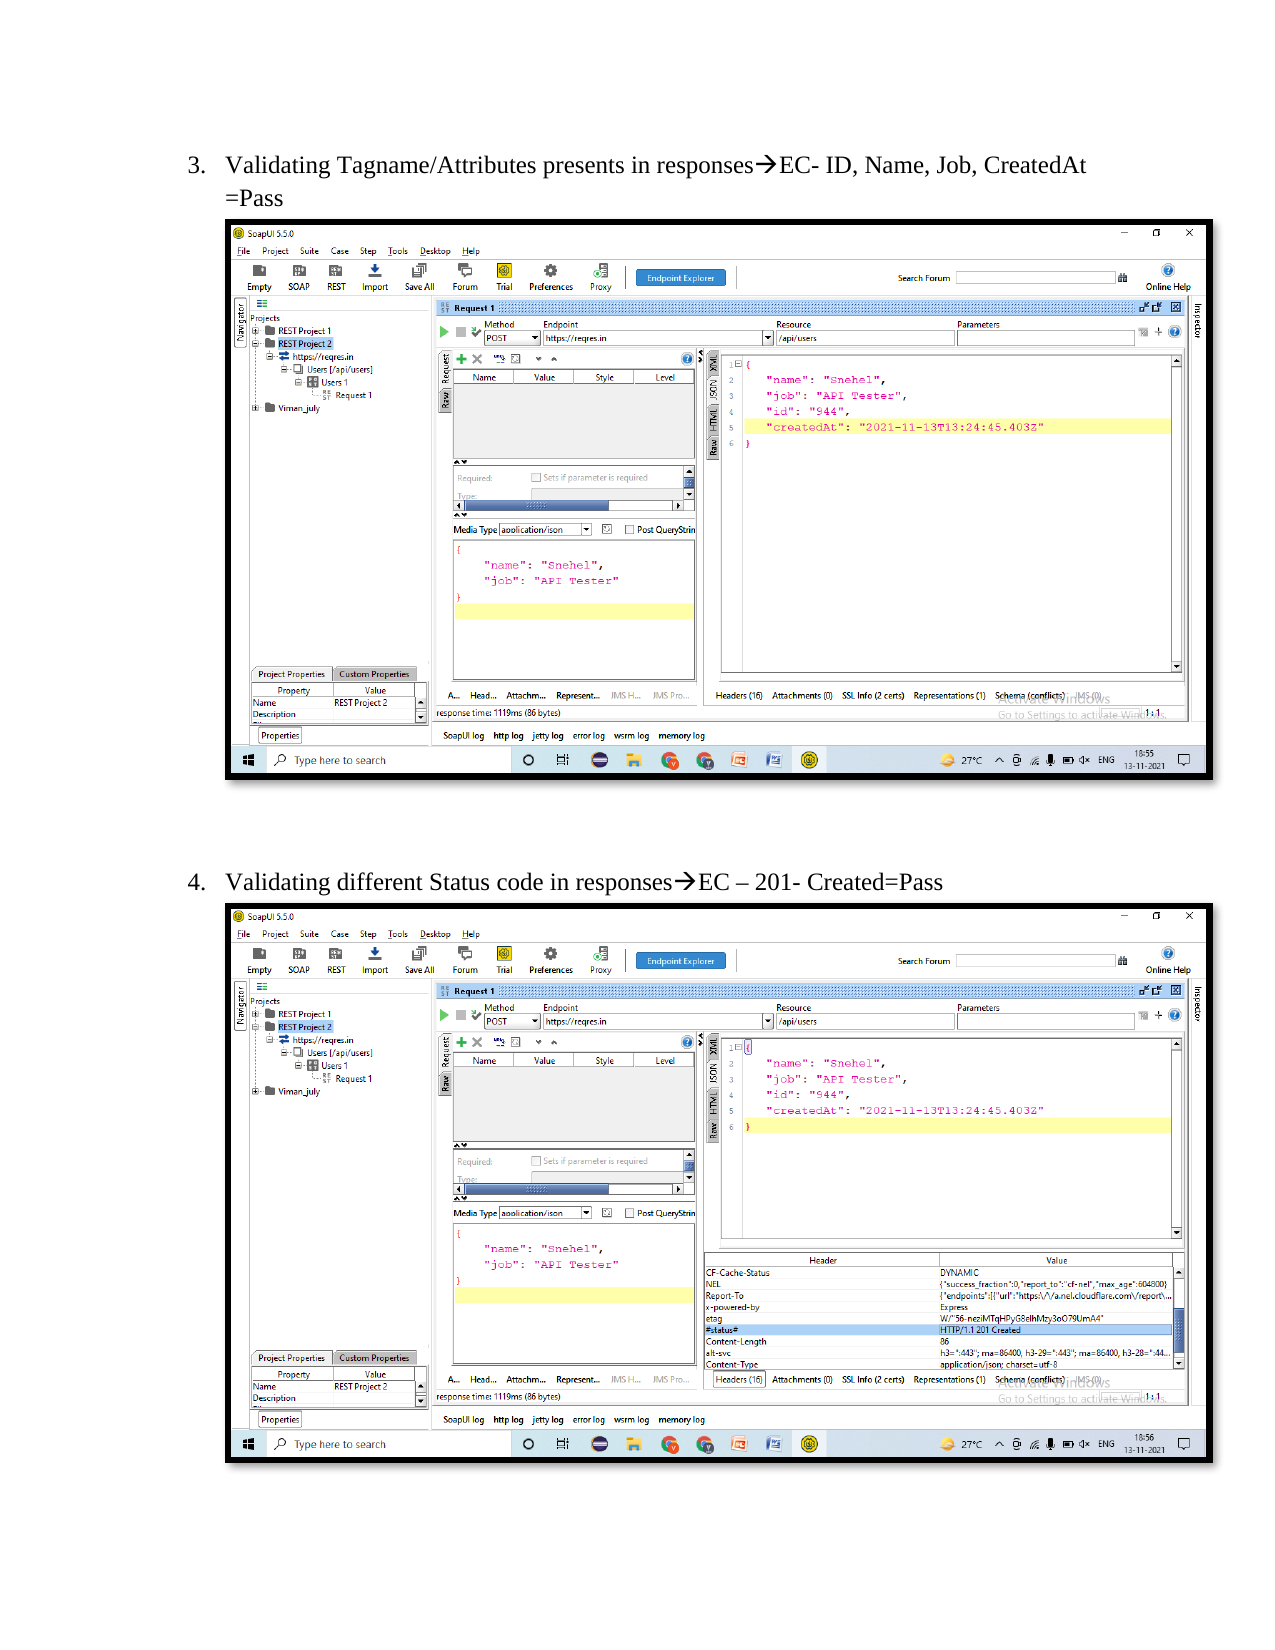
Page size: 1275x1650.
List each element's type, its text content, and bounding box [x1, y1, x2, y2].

picture [231, 225, 1206, 773]
picture [231, 909, 1206, 1457]
